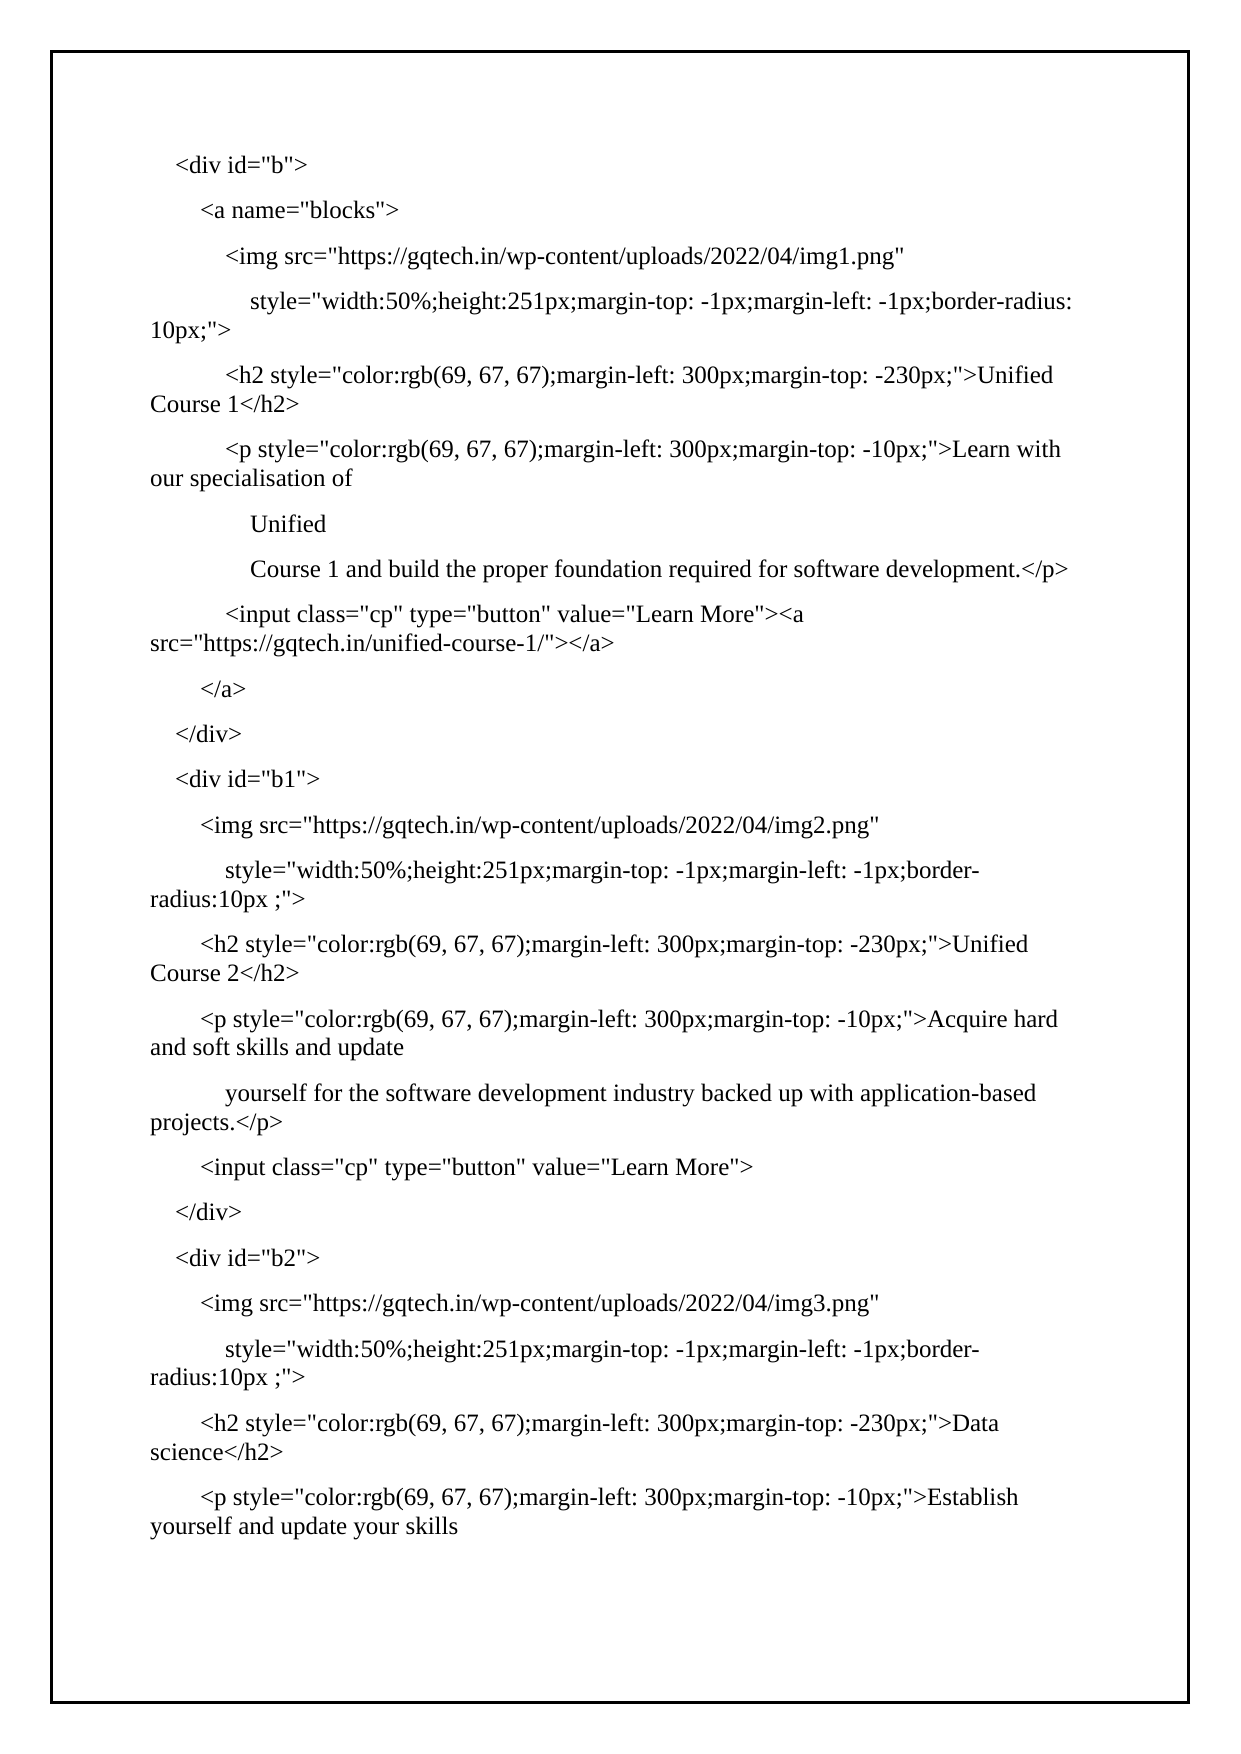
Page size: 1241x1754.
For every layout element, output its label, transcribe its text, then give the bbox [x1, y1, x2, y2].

text <img src="https://gqtech.in/wp-content/uploads/2022/04/img2.png" [150, 810, 1090, 839]
text <img src="https://gqtech.in/wp-content/uploads/2022/04/img3.png" [150, 1288, 1090, 1317]
text <input class="cp" type="button" value="Learn More"><a src="https://gqtech.in/unified-course-1/"></a> [150, 599, 1090, 657]
text <h2 style="color:rgb(69, 67, 67);margin-left: 300px;margin-top: -230px;">Data science</h2> [150, 1408, 1090, 1465]
text </a> [150, 674, 1090, 702]
text <div id="b"> [150, 150, 1090, 179]
text <div id="b1"> [150, 764, 1090, 793]
text style="width:50%;height:251px;margin-top: -1px;margin-left: -1px;border-radius:10px ;"> [150, 1334, 1090, 1391]
text </div> [150, 719, 1090, 748]
text Course 1 and build the proper foundation required for software development.</p> [150, 554, 1090, 583]
text <p style="color:rgb(69, 67, 67);margin-left: 300px;margin-top: -10px;">Learn with our specialisation of [150, 434, 1090, 492]
text Unified [150, 509, 1090, 537]
text <a name="blocks"> [150, 195, 1090, 224]
text <img src="https://gqtech.in/wp-content/uploads/2022/04/img1.png" [150, 241, 1090, 269]
text <input class="cp" type="button" value="Learn More"> [150, 1152, 1090, 1181]
text <h2 style="color:rgb(69, 67, 67);margin-left: 300px;margin-top: -230px;">Unified Course 1</h2> [150, 360, 1090, 418]
text <h2 style="color:rgb(69, 67, 67);margin-left: 300px;margin-top: -230px;">Unified Course 2</h2> [150, 929, 1090, 987]
text </div> [150, 1197, 1090, 1226]
text style="width:50%;height:251px;margin-top: -1px;margin-left: -1px;border-radius:10px ;"> [150, 855, 1090, 913]
text yourself for the software development industry backed up with application-based projects.</p> [150, 1078, 1090, 1135]
text <p style="color:rgb(69, 67, 67);margin-left: 300px;margin-top: -10px;">Establish yourself and update your skills [150, 1482, 1090, 1539]
text <p style="color:rgb(69, 67, 67);margin-left: 300px;margin-top: -10px;">Acquire hard and soft skills and update [150, 1004, 1090, 1061]
text style="width:50%;height:251px;margin-top: -1px;margin-left: -1px;border-radius: 10px;"> [150, 286, 1090, 344]
text <div id="b2"> [150, 1243, 1090, 1272]
